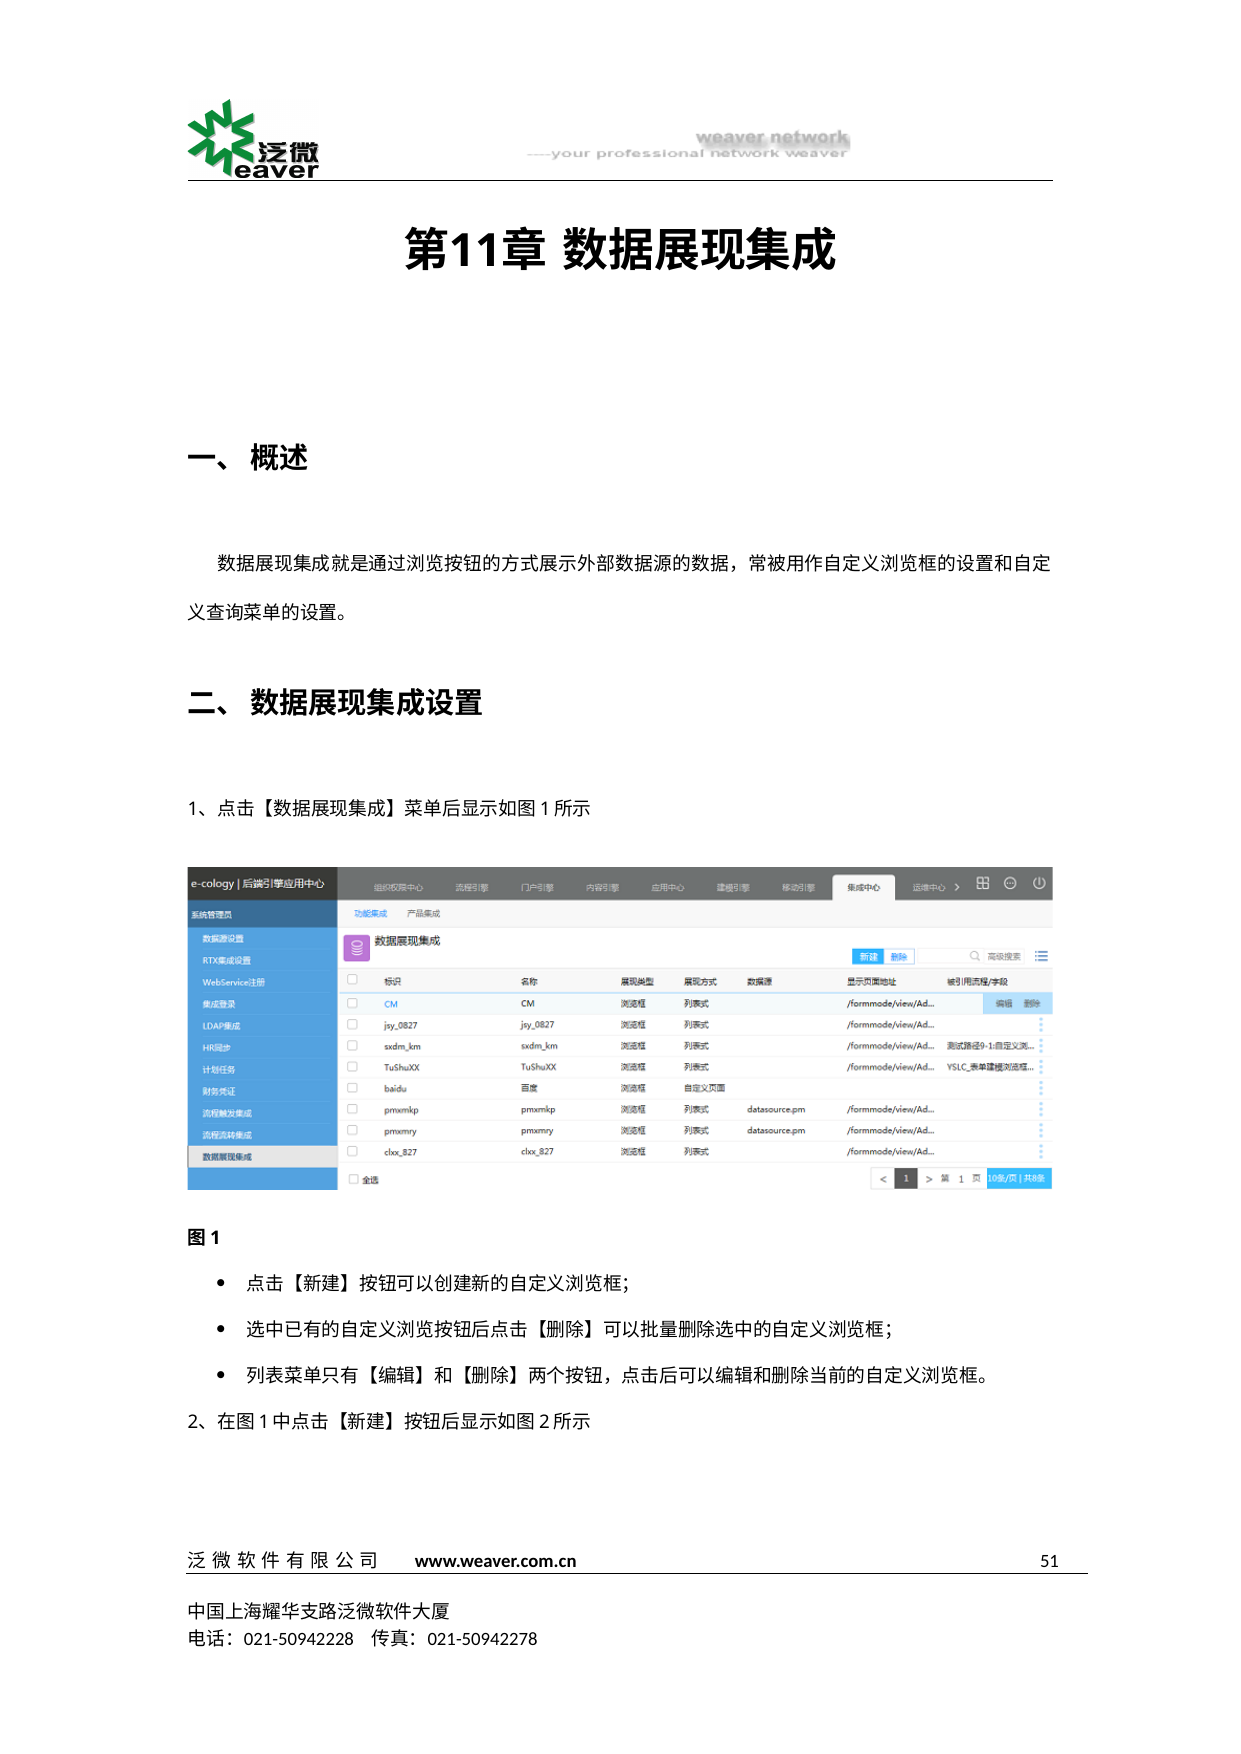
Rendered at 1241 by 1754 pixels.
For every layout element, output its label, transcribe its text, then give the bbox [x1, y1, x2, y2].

text 图1 [187, 1220, 1053, 1253]
subtitle 概述 [187, 423, 1053, 488]
list 点击【新建】按钮可以创建新的自定义浏览框； [217, 1266, 1053, 1299]
subtitle 数据展现集成设置 [187, 668, 1053, 733]
list 列表菜单只有【编辑】和【删除】两个按钮，点击后可以编辑和删除当前的自定义浏览框。 [217, 1358, 1053, 1391]
list 选中已有的自定义浏览按钮后点击【删除】可以批量删除选中的自定义浏览框； [217, 1312, 1053, 1345]
picture [187, 99, 319, 178]
text 2、在图1中点击【新建】按钮后显示如图2所示 [187, 1404, 1053, 1437]
text 1、点击【数据展现集成】菜单后显示如图1所示 [187, 791, 1053, 823]
text 数据展现集成 [187, 197, 1053, 295]
text 数据展现集成就是通过浏览按钮的方式展示外部数据源的数据，常被用作自定义浏览框的设置和自定义查询菜单的设置。 [187, 546, 1053, 627]
picture [187, 867, 1053, 1190]
picture [475, 88, 851, 178]
